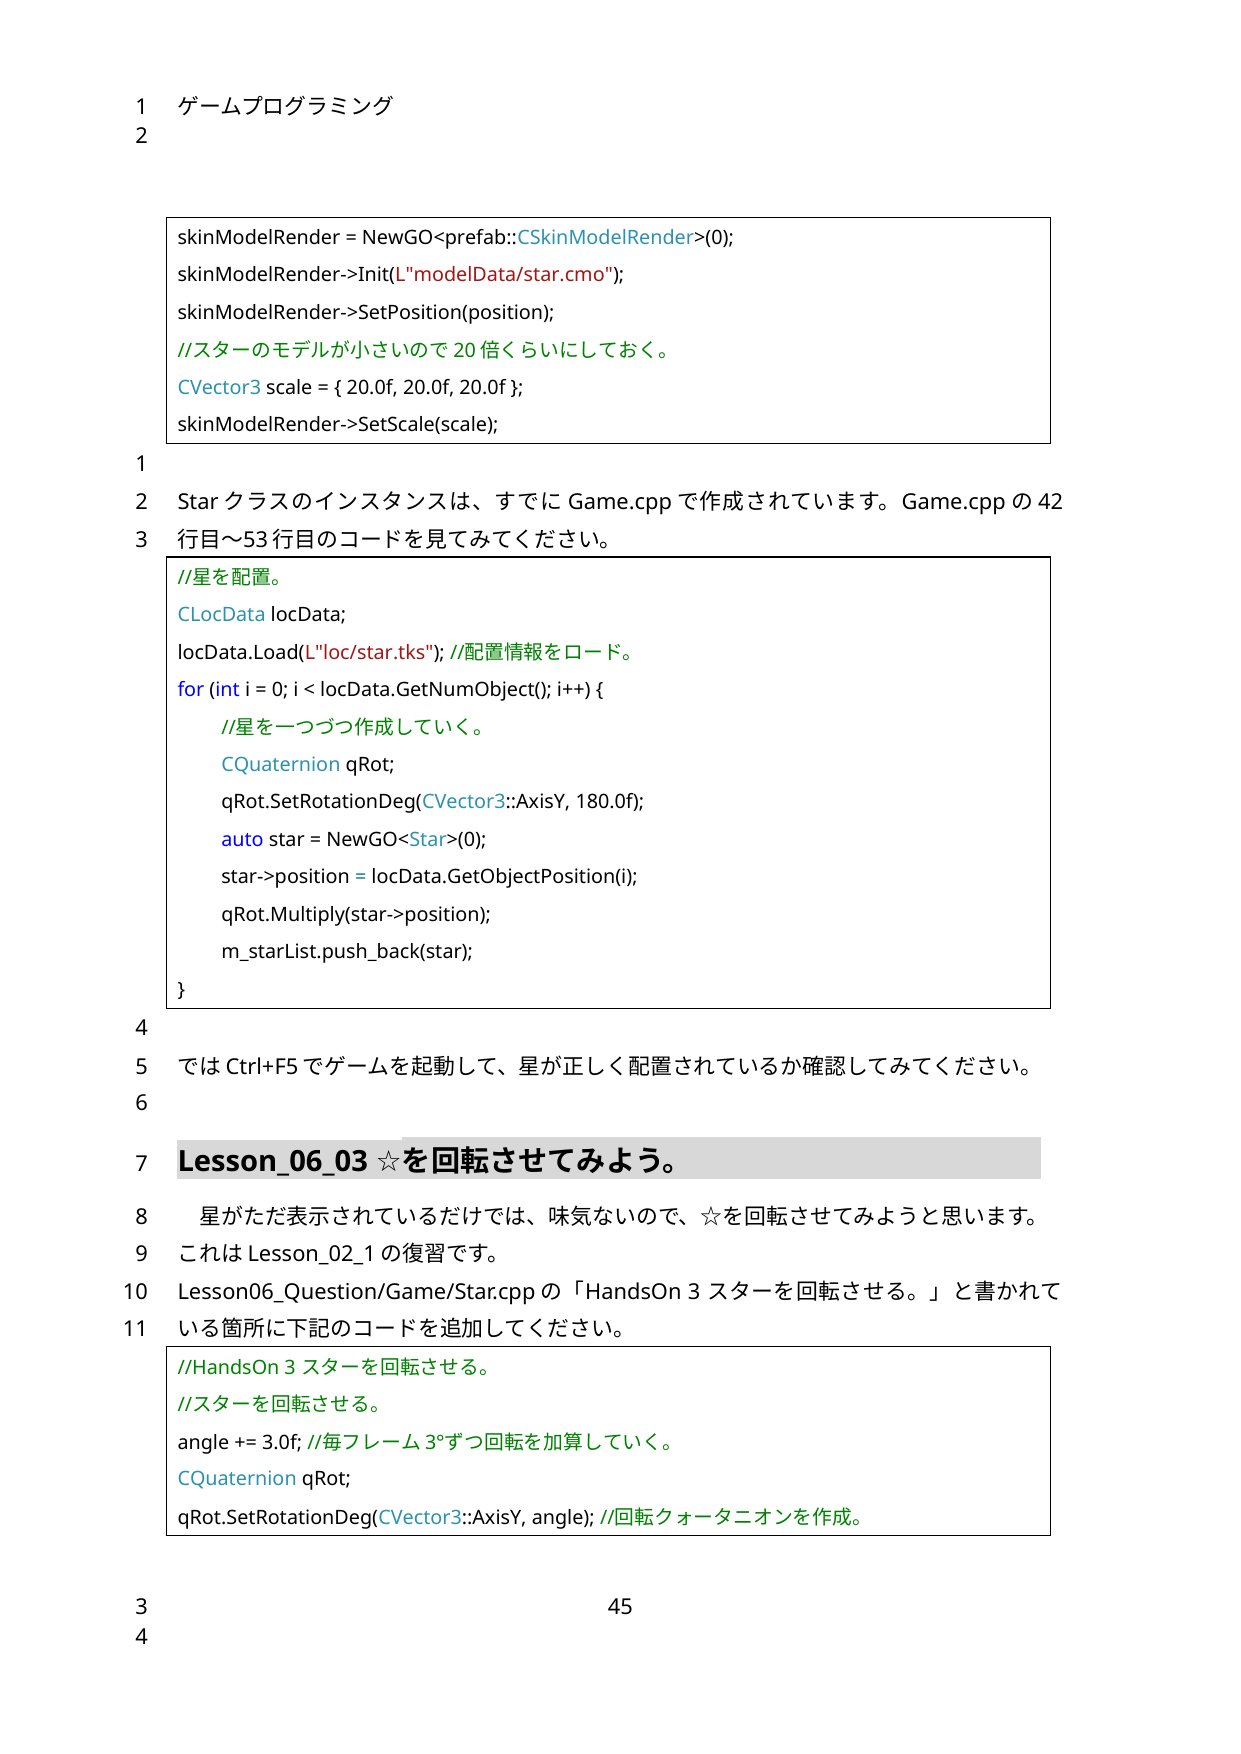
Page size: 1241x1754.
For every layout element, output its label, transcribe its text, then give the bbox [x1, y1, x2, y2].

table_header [167, 1347, 1050, 1534]
subtitle Lesson_06_03 ☆を回転させてみよう。 [177, 1121, 1063, 1196]
table_header //星を配置。 CLocData locData; locData.Load(L"loc/star.tks"); //配置情報をロード。 for (int i = 0; i < locData.GetNumObject(); i++) { //星を一つづつ作成していく。 CQuaternion qRot; qRot.SetRotationDeg(CVector3::AxisY, 180.0f); auto star = NewGO<Star>(0); star->position = locData.GetObjectPosition(i); qRot.Multiply(star->position); m_starList.push_back(star); } [167, 558, 1050, 1007]
text 星がただ表示されているだけでは、味気ないので、☆を回転させてみようと思います。 [177, 1196, 1063, 1233]
text Lesson06_Question/Game/Star.cppの「HandsOn 3 スターを回転させる。」と書かれている箇所に下記のコードを追加してください。 [177, 1271, 1063, 1346]
text Starクラスのインスタンスは、すでにGame.cppで作成されています。Game.cppの42行目～53行目のコードを見てみてください。 [177, 481, 1063, 556]
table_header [167, 218, 1050, 443]
text これはLesson_02_1の復習です。 [177, 1233, 1063, 1271]
text ではCtrl+F5でゲームを起動して、星が正しく配置されているか確認してみてください。 [177, 1046, 1063, 1083]
